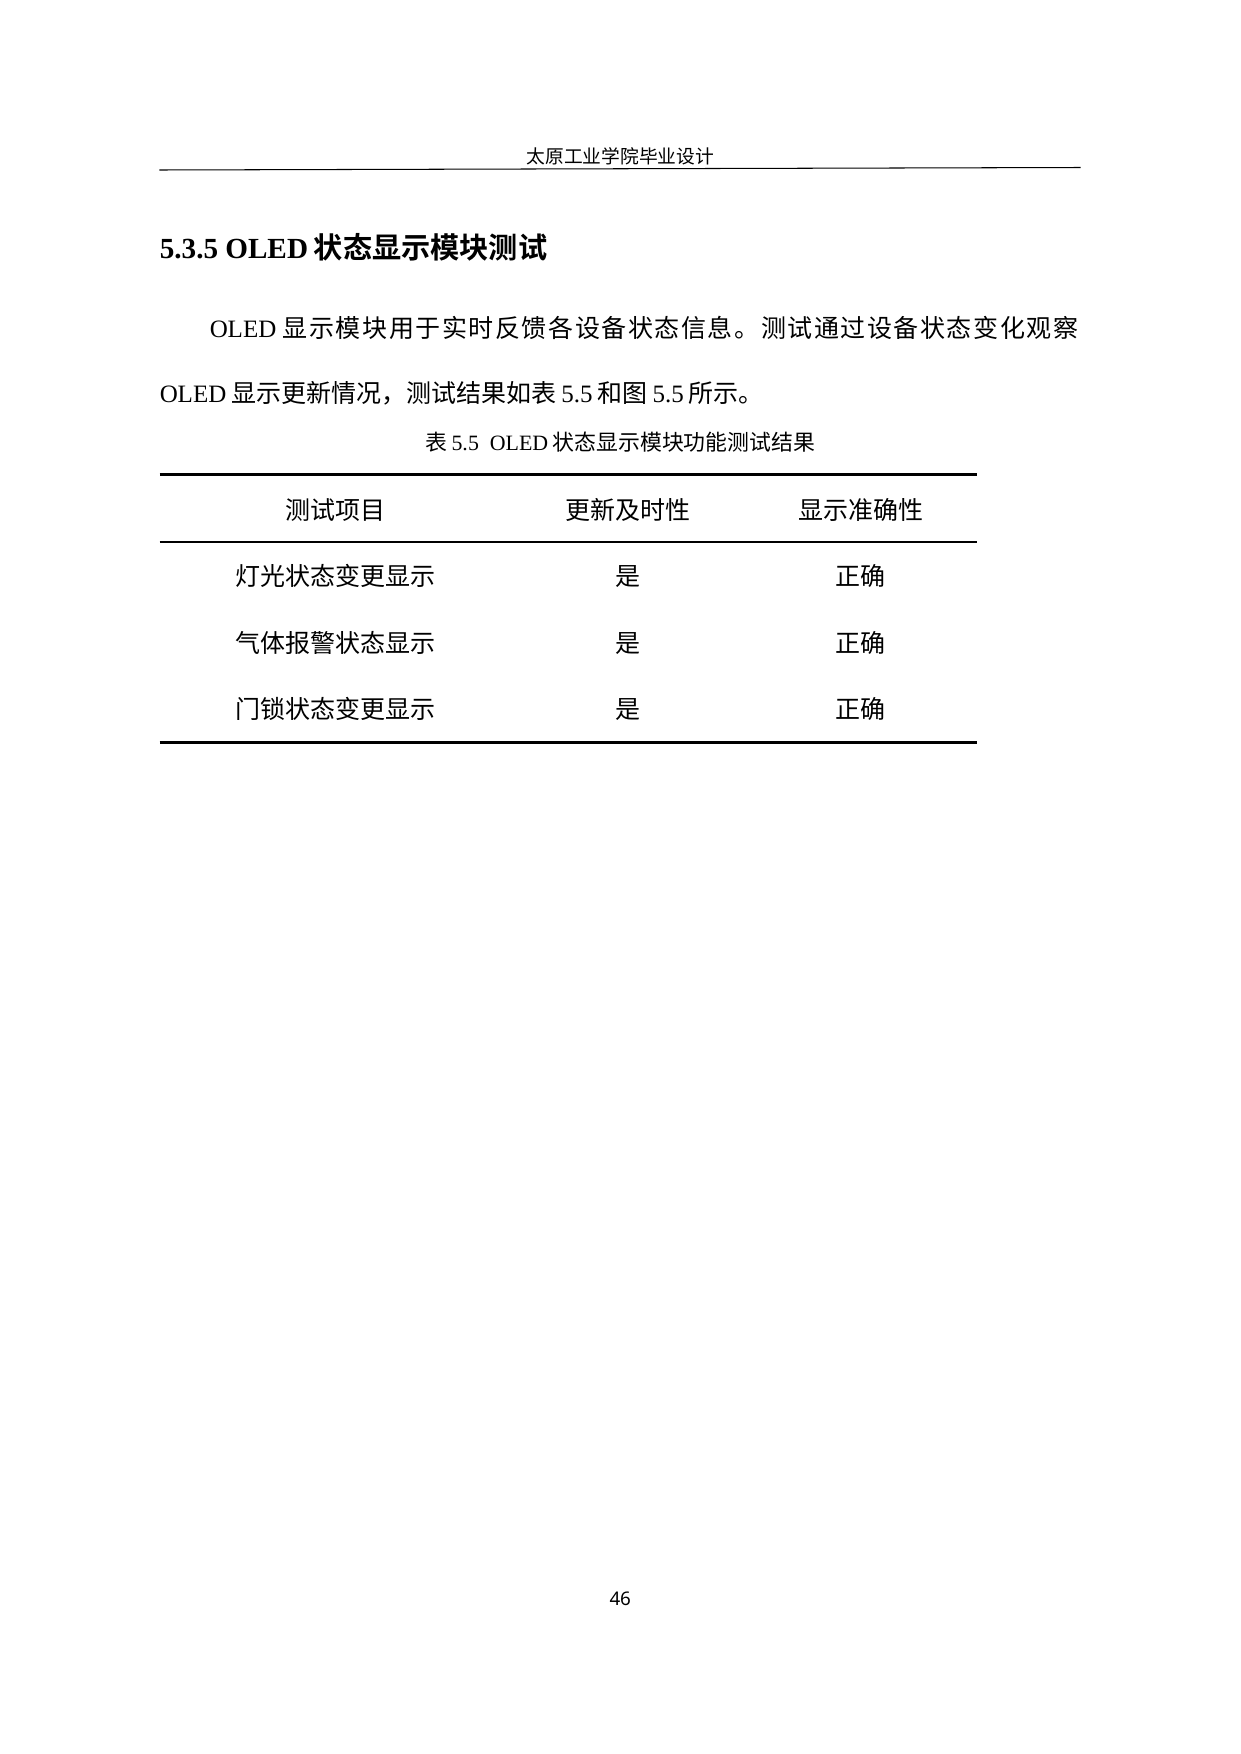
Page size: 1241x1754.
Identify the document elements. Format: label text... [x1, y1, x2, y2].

table_cell 灯光状态变更显示 [160, 543, 511, 607]
text 表5.5 OLED状态显示模块功能测试结果 [159, 424, 1081, 457]
table_cell 是 [511, 608, 744, 675]
table_cell 正确 [744, 608, 977, 675]
table_cell 是 [511, 675, 744, 741]
table_cell 正确 [744, 543, 977, 607]
table_cell 门锁状态变更显示 [160, 675, 511, 741]
table_cell 是 [511, 543, 744, 607]
table_cell 气体报警状态显示 [160, 608, 511, 675]
table_header 测试项目 [160, 476, 511, 541]
text OLED显示模块用于实时反馈各设备状态信息。测试通过设备状态变化观察OLED显示更新情况，测试结果如表5.5和图5.5所示。 [159, 294, 1081, 424]
table_cell 正确 [744, 675, 977, 741]
table_header 更新及时性 [511, 476, 744, 541]
table_header 显示准确性 [744, 476, 977, 541]
subtitle OLED状态显示模块测试 [159, 213, 1081, 278]
